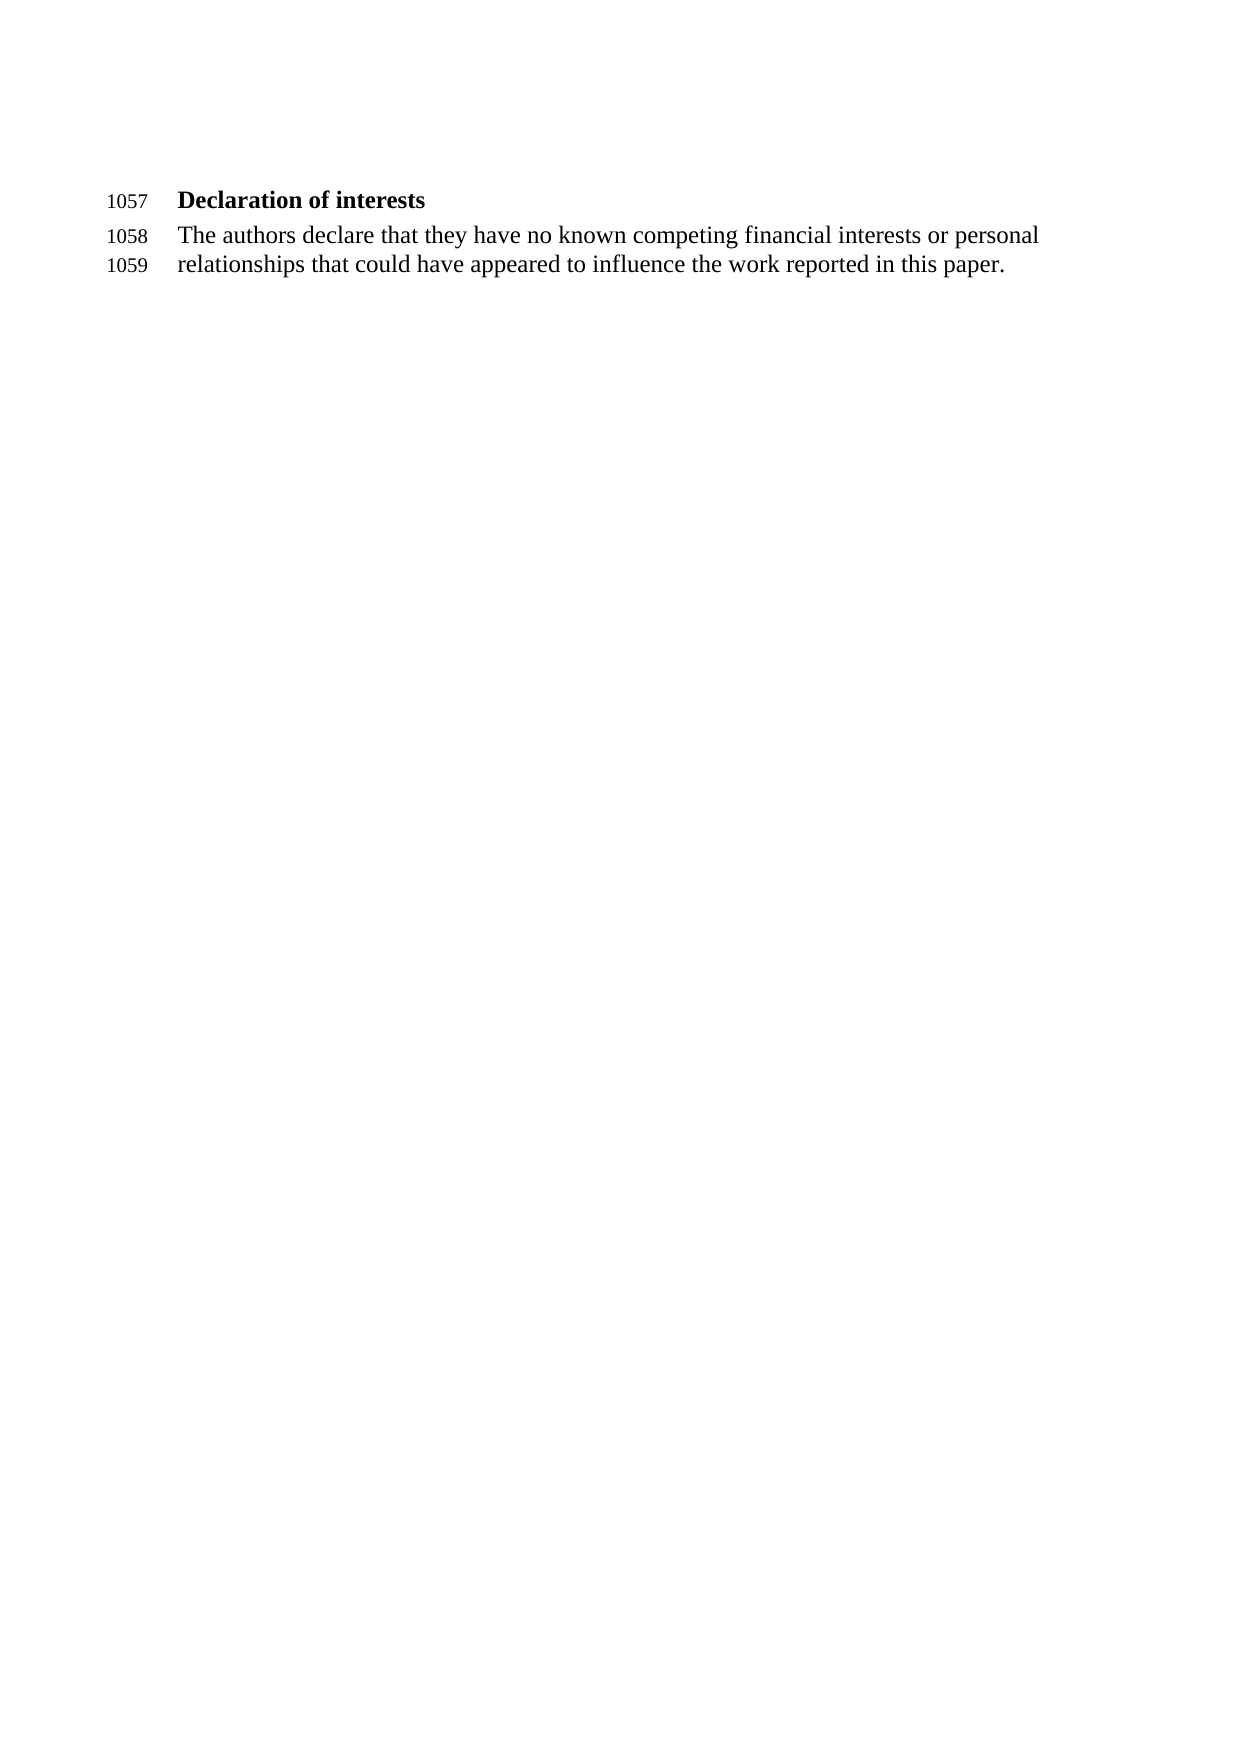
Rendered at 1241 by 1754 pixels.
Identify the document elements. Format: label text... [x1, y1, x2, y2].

text The authors declare that they have no known competing financial interests or personal relationships that could have appeared to influence the work reported in this paper. [177, 220, 1063, 278]
subtitle Declaration of interests [177, 185, 1004, 214]
